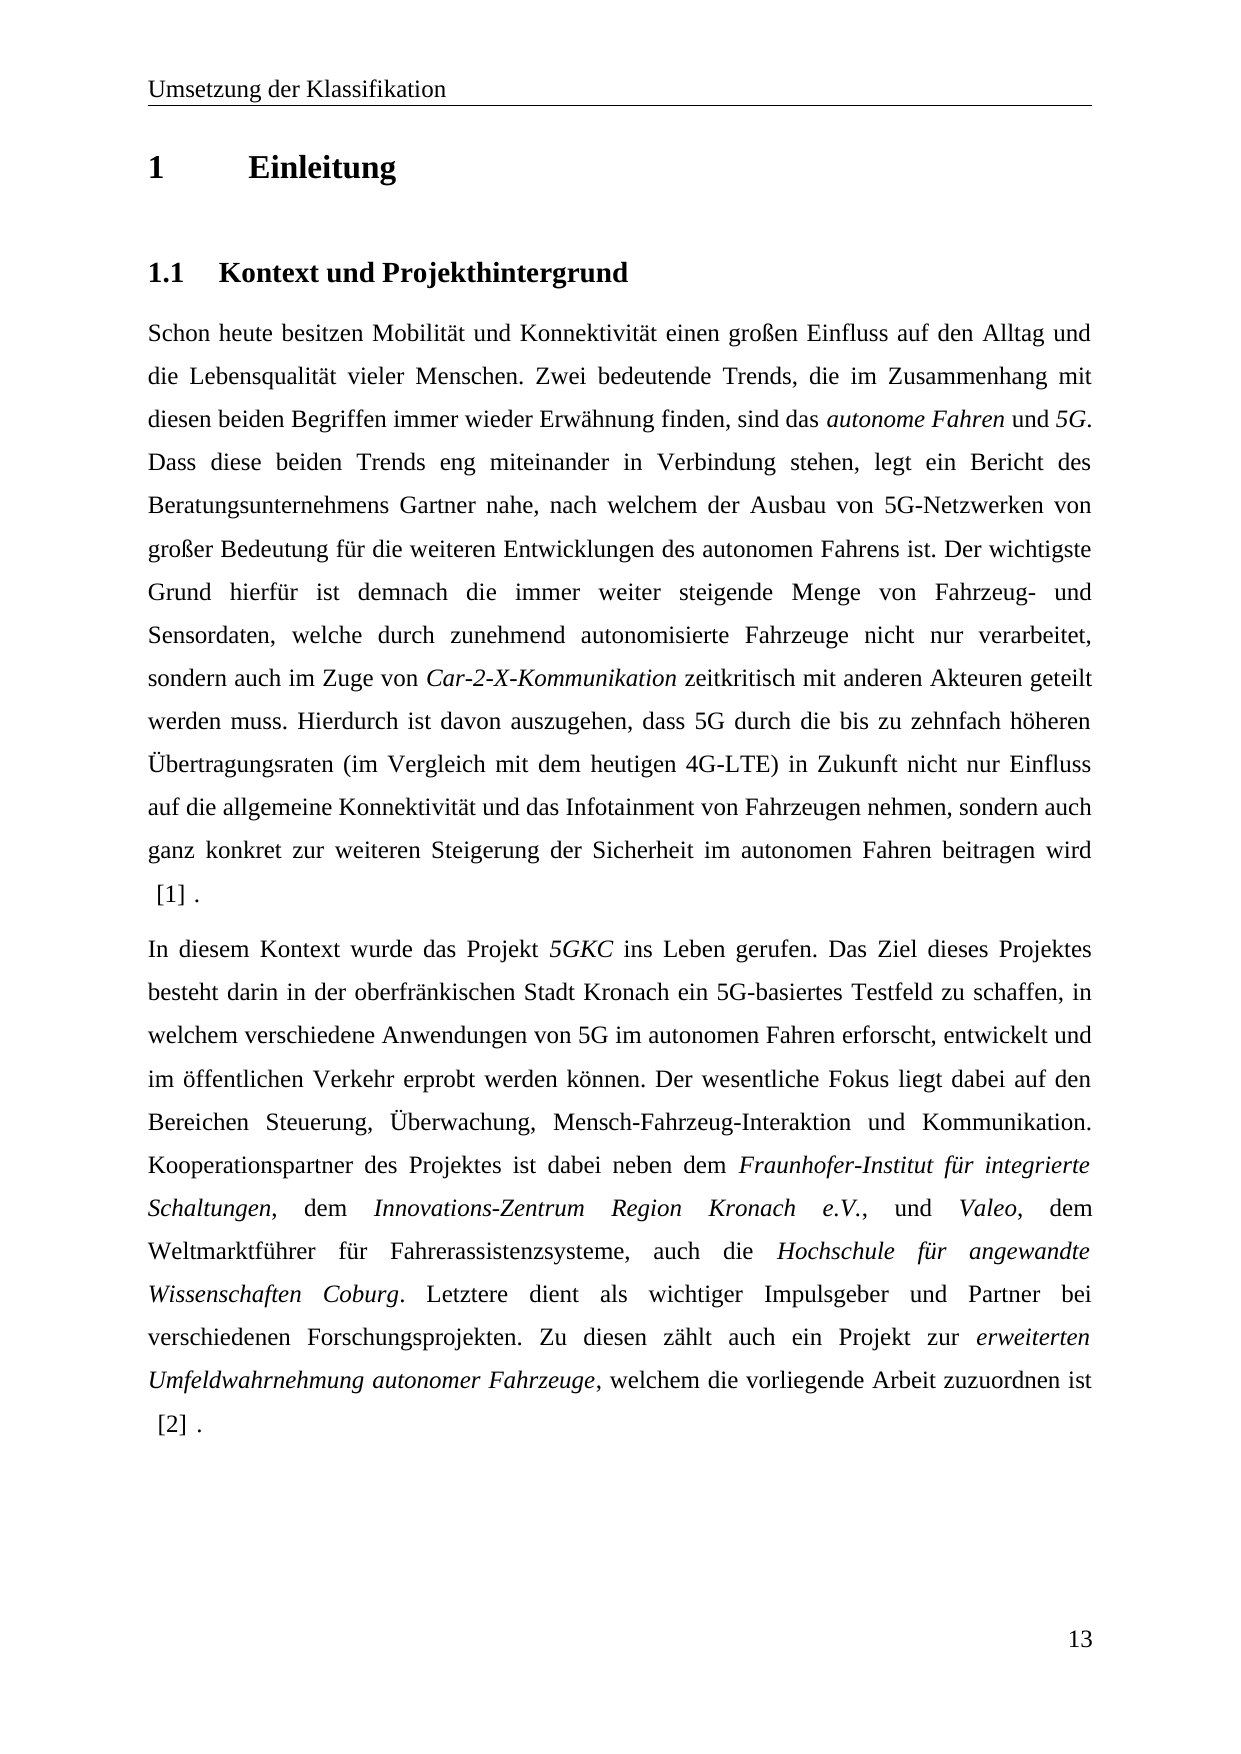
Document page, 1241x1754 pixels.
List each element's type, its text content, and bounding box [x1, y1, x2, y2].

subtitle Kontext und Projekthintergrund [148, 255, 1092, 289]
subtitle Einleitung [148, 148, 1092, 186]
text Schon heute besitzen Mobilität und Konnektivität einen großen Einfluss auf den Alltag und die Lebensqualität vieler Menschen. Zwei bedeutende Trends, die im Zusammenhang mit diesen beiden Begriffen immer wieder Erwähnung finden, sind das autonome Fahren und 5G. Dass diese beiden Trends eng miteinander in Verbindung stehen, legt ein Bericht des Beratungsunternehmens Gartner nahe, nach welchem der Ausbau von 5G-Netzwerken von großer Bedeutung für die weiteren Entwicklungen des autonomen Fahrens ist. Der wichtigste Grund hierfür ist demnach die immer weiter steigende Menge von Fahrzeug- und Sensordaten, welche durch zunehmend autonomisierte Fahrzeuge nicht nur verarbeitet, sondern auch im Zuge von Car-2-X-Kommunikation zeitkritisch mit anderen Akteuren geteilt werden muss. Hierdurch ist davon auszugehen, dass 5G durch die bis zu zehnfach höheren Übertragungsraten (im Vergleich mit dem heutigen 4G-LTE) in Zukunft nicht nur Einfluss auf die allgemeine Konnektivität und das Infotainment von Fahrzeugen nehmen, sondern auch ganz konkret zur weiteren Steigerung der Sicherheit im autonomen Fahren beitragen wird . [148, 318, 1092, 907]
text In diesem Kontext wurde das Projekt 5GKC ins Leben gerufen. Das Ziel dieses Projektes besteht darin in der oberfränkischen Stadt Kronach ein 5G-basiertes Testfeld zu schaffen, in welchem verschiedene Anwendungen von 5G im autonomen Fahren erforscht, entwickelt und im öffentlichen Verkehr erprobt werden können. Der wesentliche Fokus liegt dabei auf den Bereichen Steuerung, Überwachung, Mensch-Fahrzeug-Interaktion und Kommunikation. Kooperationspartner des Projektes ist dabei neben dem Fraunhofer-Institut für integrierte Schaltungen, dem Innovations-Zentrum Region Kronach e.V., und Valeo, dem Weltmarktführer für Fahrerassistenzsysteme, auch die Hochschule für angewandte Wissenschaften Coburg. Letztere dient als wichtiger Impulsgeber und Partner bei verschiedenen Forschungsprojekten. Zu diesen zählt auch ein Projekt zur erweiterten Umfeldwahrnehmung autonomer Fahrzeuge, welchem die vorliegende Arbeit zuzuordnen ist . [148, 934, 1092, 1437]
